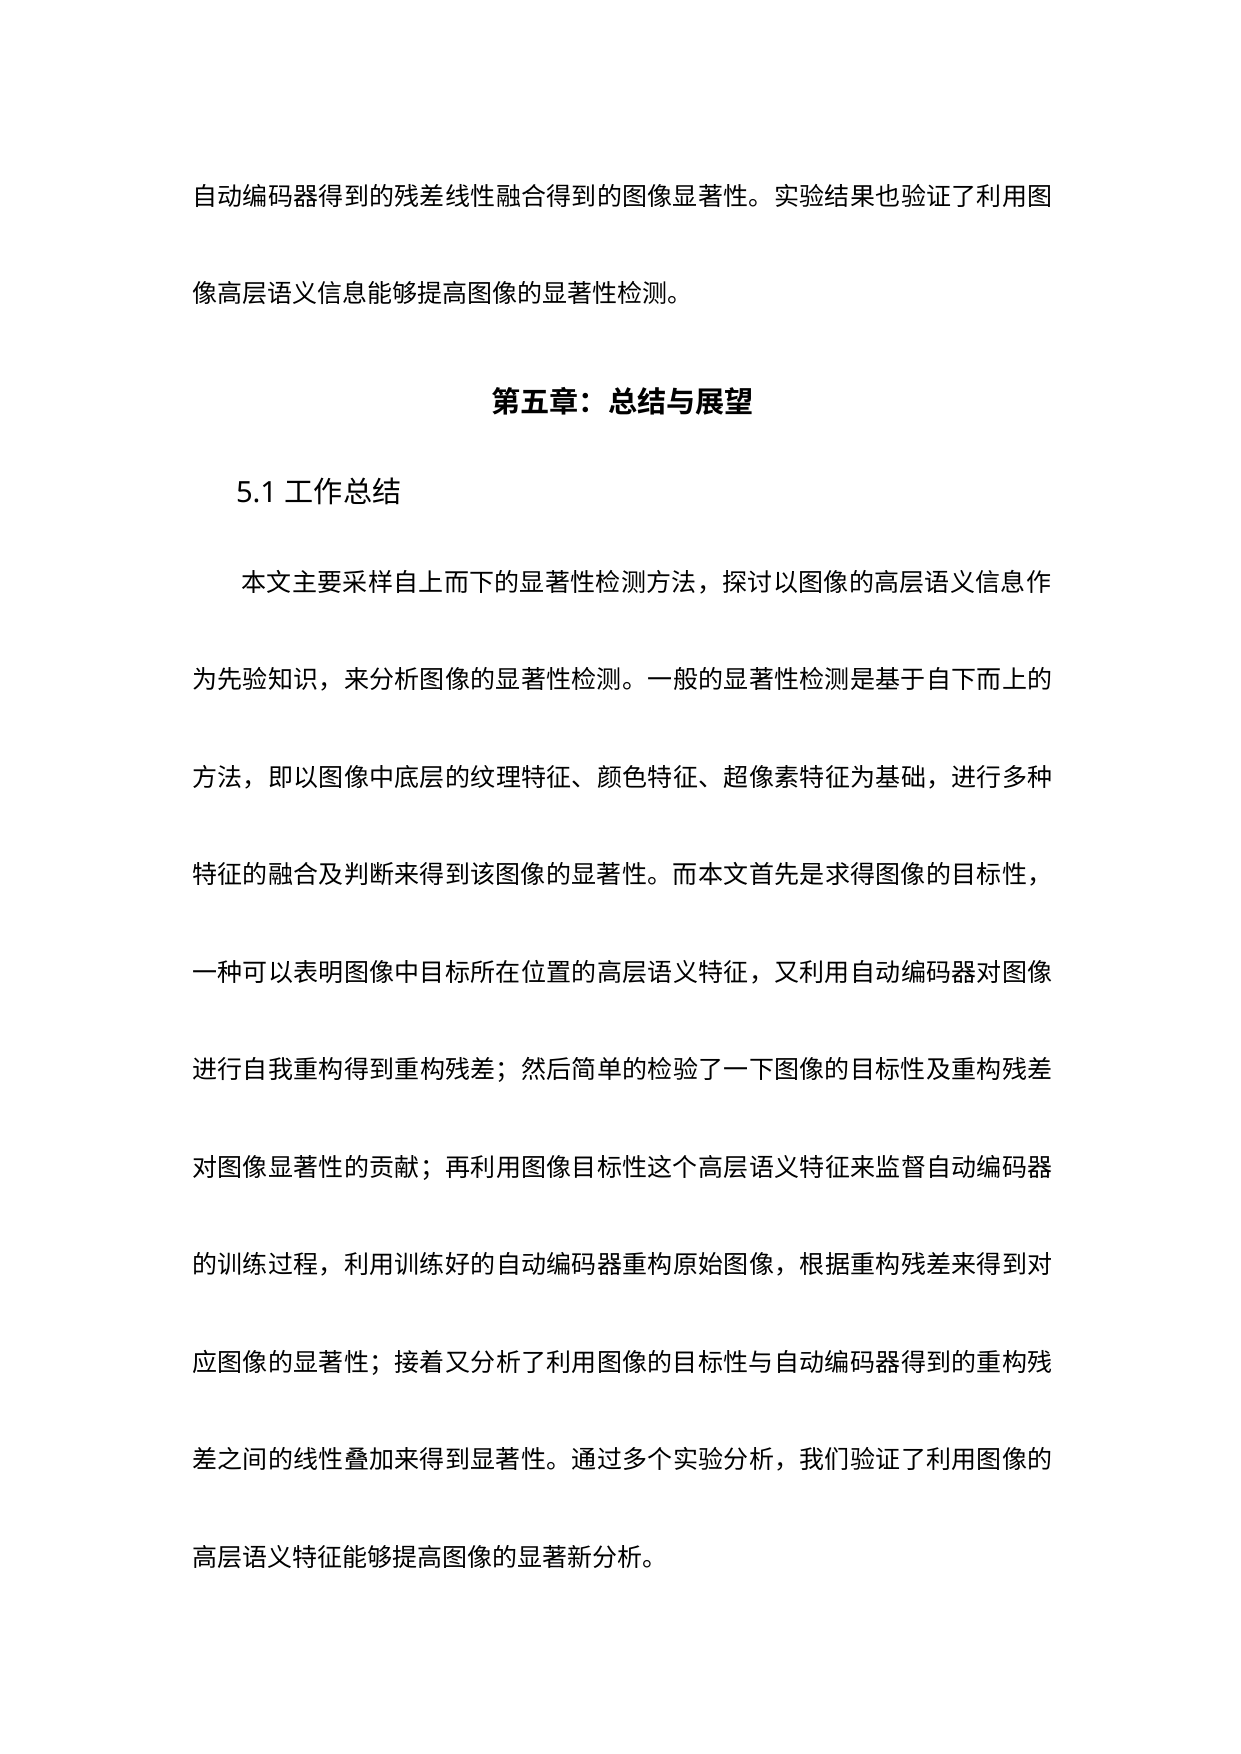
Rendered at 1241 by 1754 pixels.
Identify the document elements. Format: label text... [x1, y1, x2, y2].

subtitle 第五章：总结与展望 [192, 368, 1053, 433]
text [192, 162, 1053, 324]
subtitle 5.1 工作总结 [192, 458, 1053, 523]
text 本文主要采样自上而下的显著性检测方法，探讨以图像的高层语义信息作为先验知识，来分析图像的显著性检测。一般的显著性检测是基于自下而上的方法，即以图像中底层的纹理特征、颜色特征、超像素特征为基础，进行多种特征的融合及判断来得到该图像的显著性。而本文首先是求得图像的目标性，一种可以表明图像中目标所在位置的高层语义特征，又利用自动编码器对图像进行自我重构得到重构残差；然后简单的检验了一下图像的目标性及重构残差对图像显著性的贡献；再利用图像目标性这个高层语义特征来监督自动编码器的训练过程，利用训练好的自动编码器重构原始图像，根据重构残差来得到对应图像的显著性；接着又分析了利用图像的目标性与自动编码器得到的重构残差之间的线性叠加来得到显著性。通过多个实验分析，我们验证了利用图像的高层语义特征能够提高图像的显著新分析。 [192, 548, 1053, 1588]
